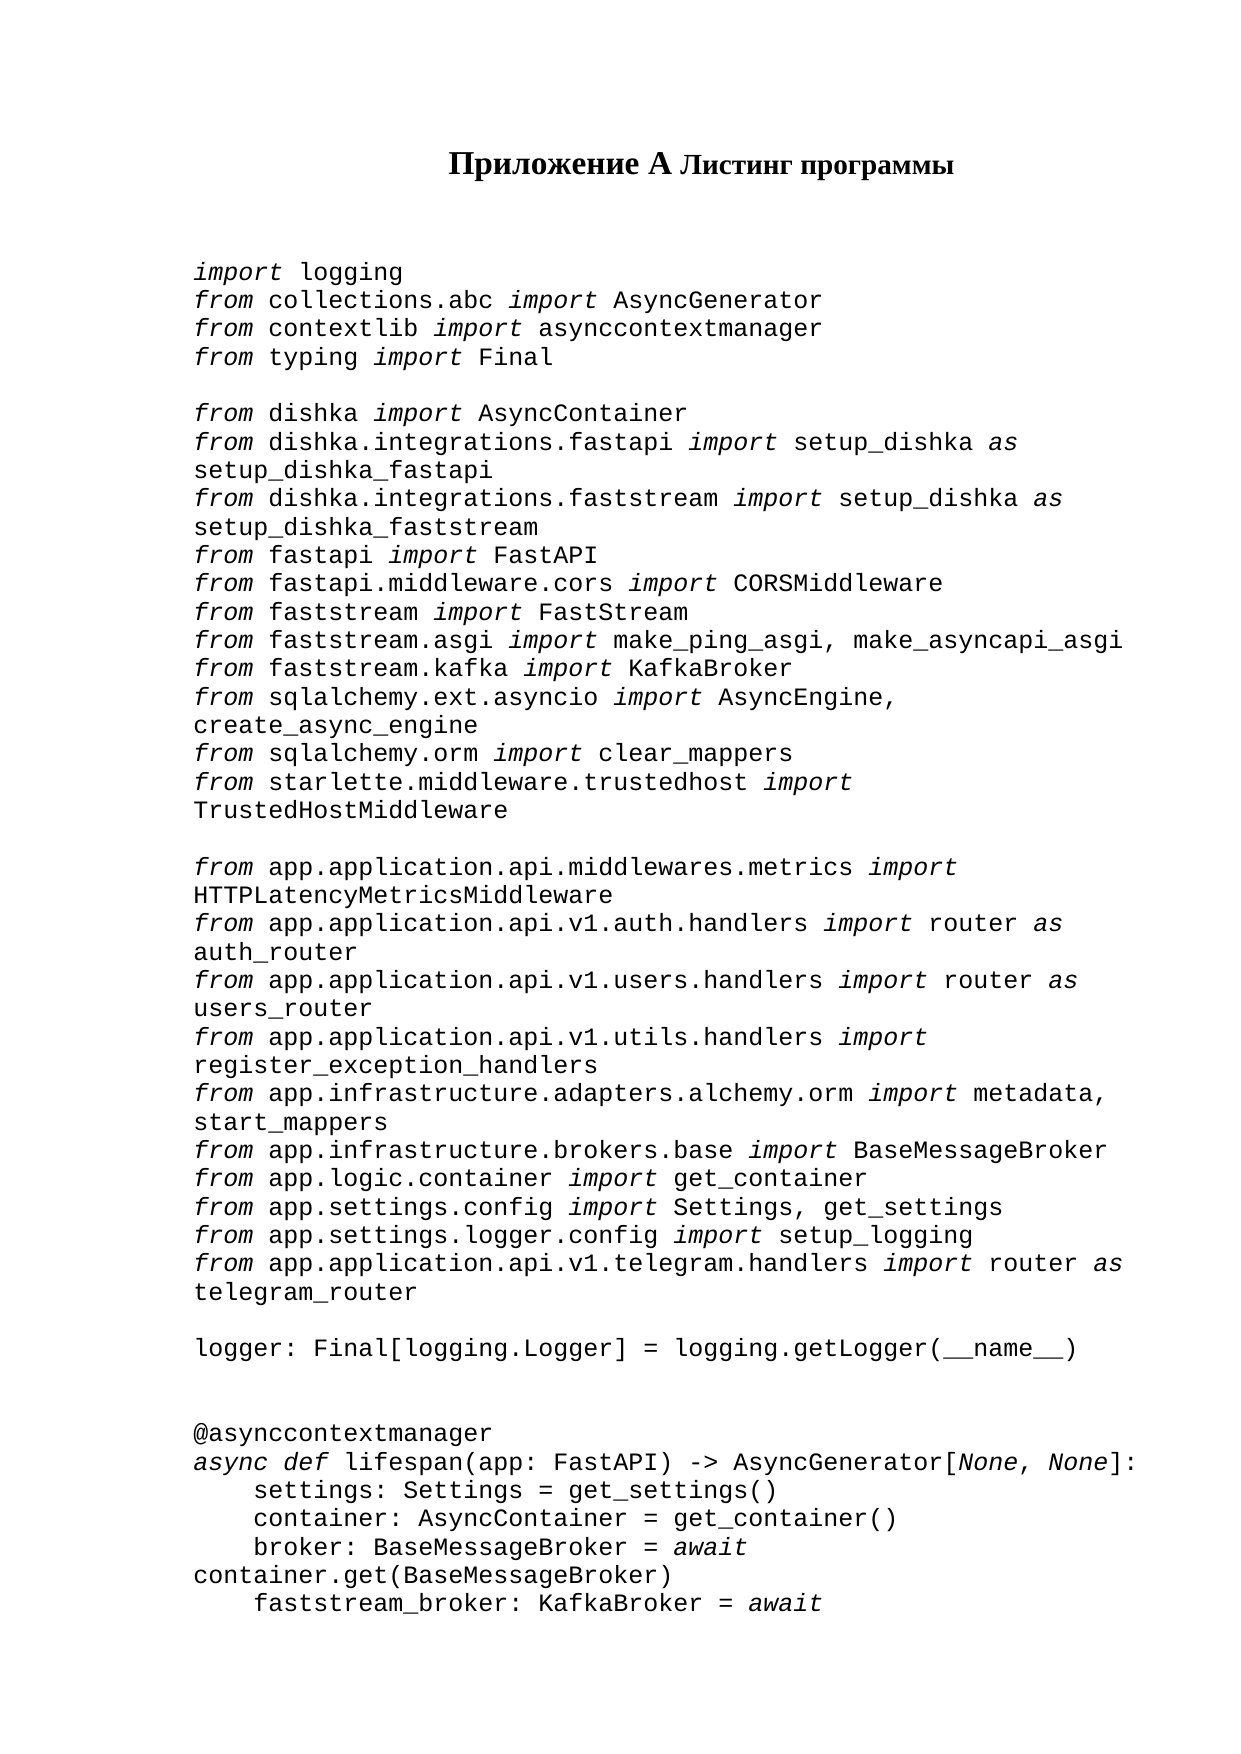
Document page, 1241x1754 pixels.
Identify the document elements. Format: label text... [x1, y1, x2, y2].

list Приложение А Листинг программы [222, 143, 1181, 181]
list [193, 259, 1181, 1619]
